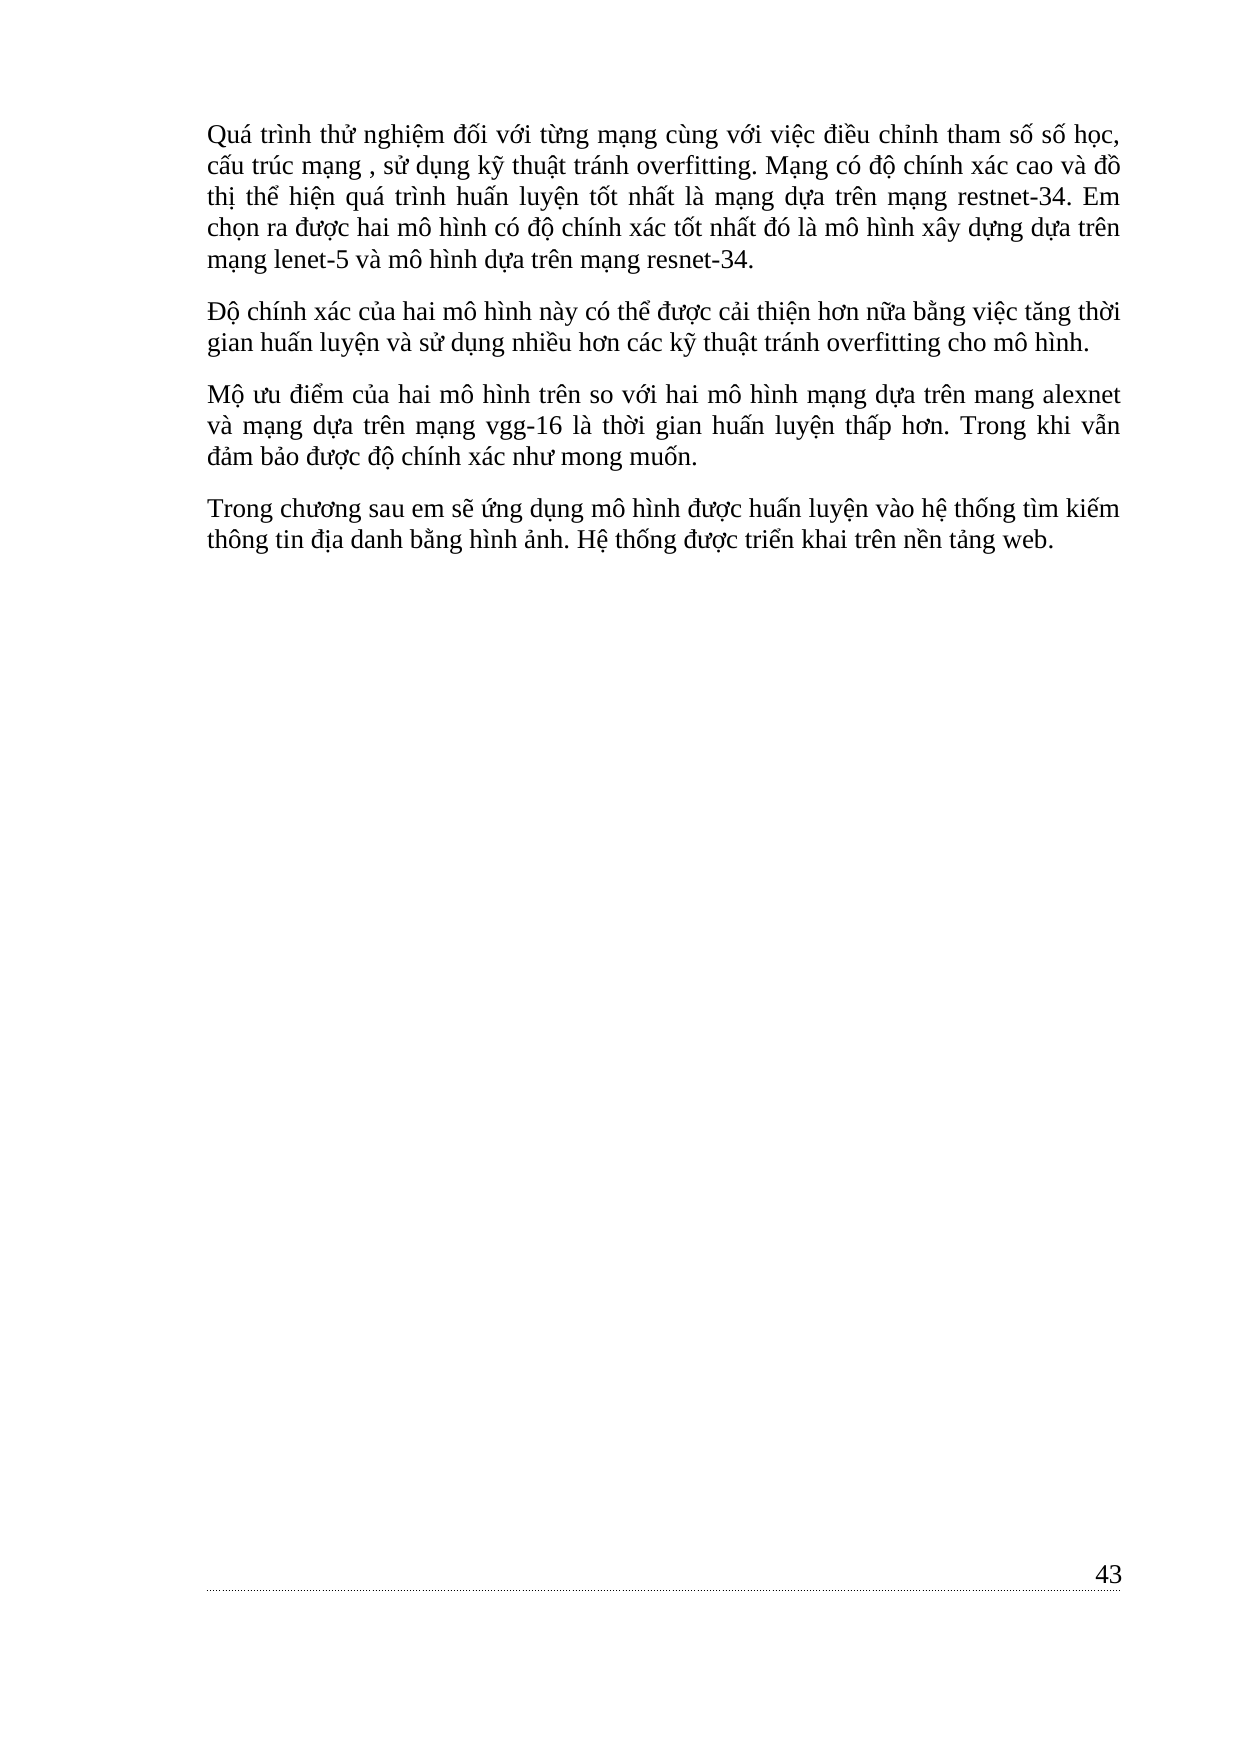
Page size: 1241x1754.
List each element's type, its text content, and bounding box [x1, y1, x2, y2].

text Quá trình thử nghiệm đối với từng mạng cùng với việc điều chỉnh tham số số học, cấu trúc mạng , sử dụng kỹ thuật tránh overfitting. Mạng có độ chính xác cao và đồ thị thể hiện quá trình huấn luyện tốt nhất là mạng dựa trên mạng restnet-34. Em chọn ra được hai mô hình có độ chính xác tốt nhất đó là mô hình xây dựng dựa trên mạng lenet-5 và mô hình dựa trên mạng resnet-34. [207, 118, 1122, 274]
text Trong chương sau em sẽ ứng dụng mô hình được huấn luyện vào hệ thống tìm kiếm thông tin địa danh bằng hình ảnh. Hệ thống được triển khai trên nền tảng web. [207, 492, 1122, 554]
text Độ chính xác của hai mô hình này có thể được cải thiện hơn nữa bằng việc tăng thời gian huấn luyện và sử dụng nhiều hơn các kỹ thuật tránh overfitting cho mô hình. [207, 295, 1122, 357]
text Mộ ưu điểm của hai mô hình trên so với hai mô hình mạng dựa trên mang alexnet và mạng dựa trên mạng vgg-16 là thời gian huấn luyện thấp hơn. Trong khi vẫn đảm bảo được độ chính xác như mong muốn. [207, 378, 1122, 471]
